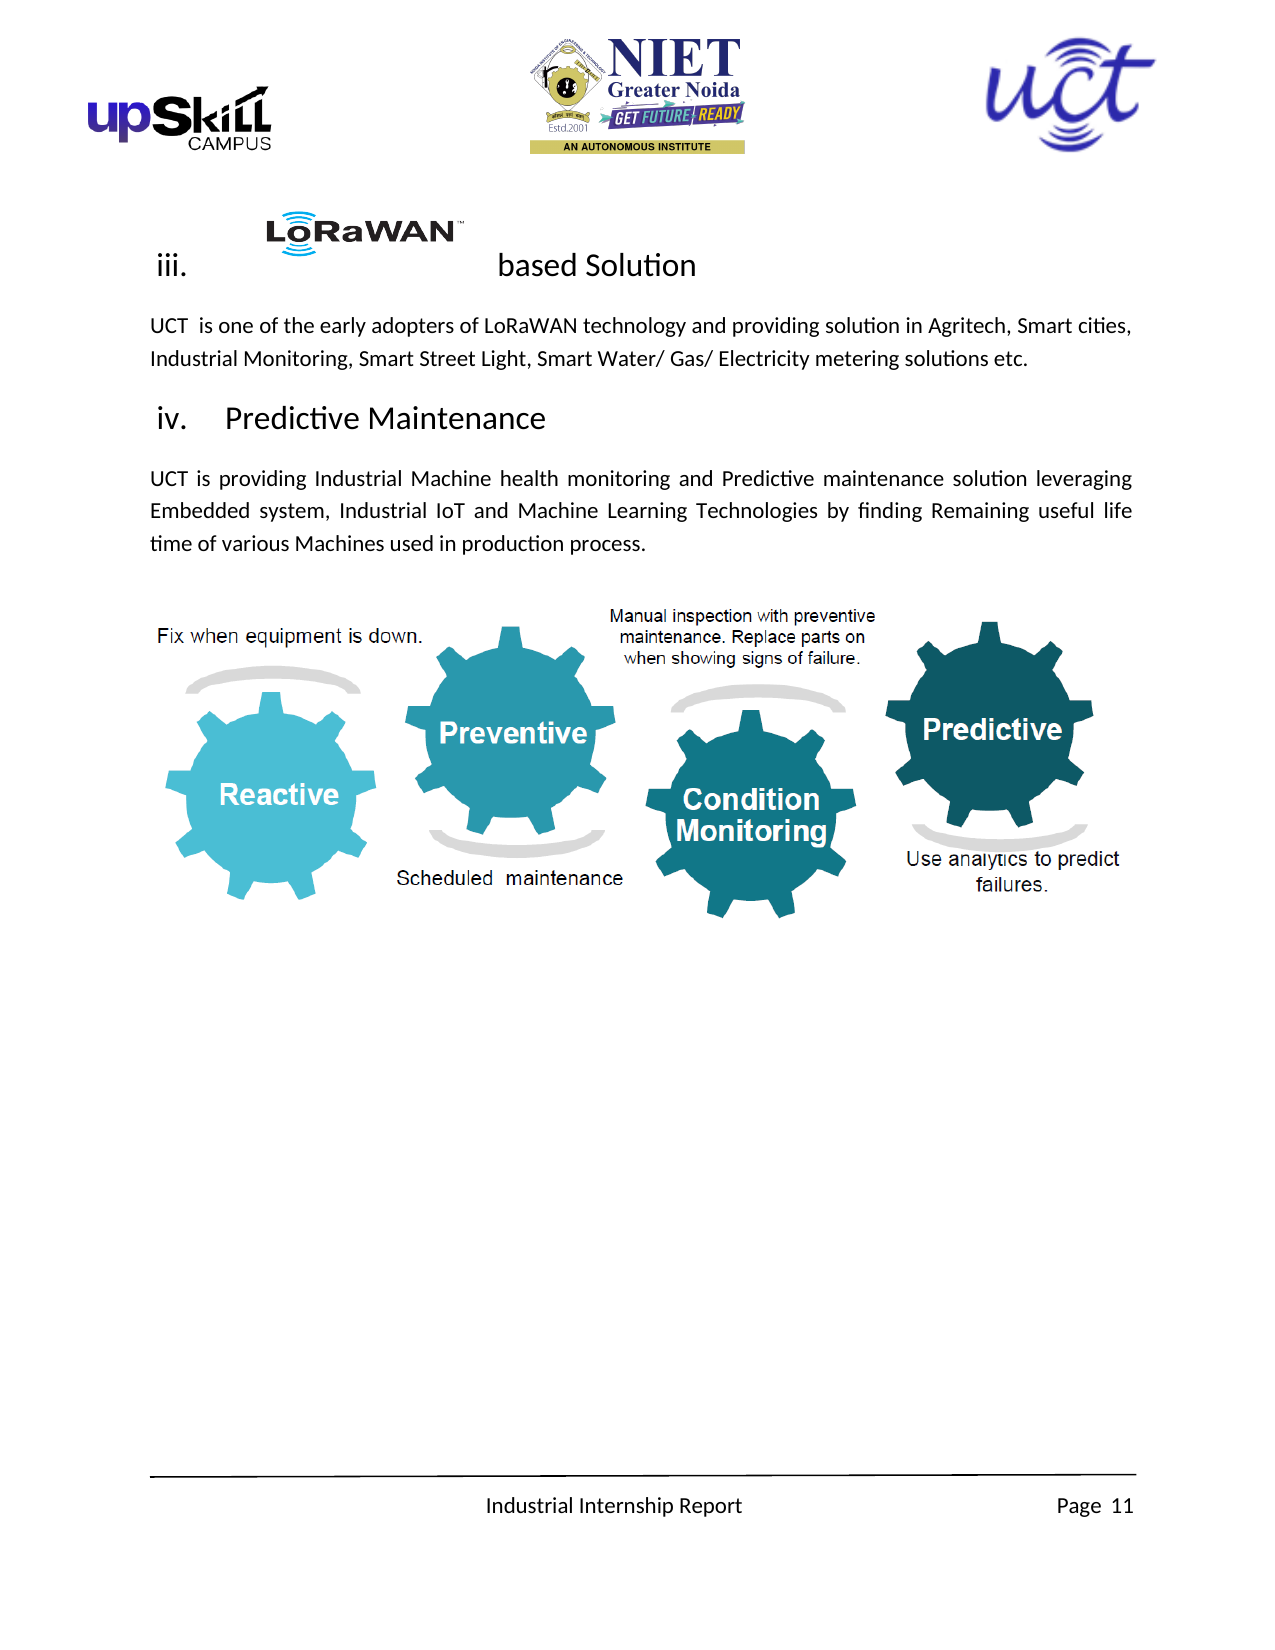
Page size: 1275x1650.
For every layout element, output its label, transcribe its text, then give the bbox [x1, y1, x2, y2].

picture [530, 39, 746, 154]
picture [56, 73, 303, 154]
list Predictive Maintenance [187, 397, 1134, 437]
picture [225, 181, 492, 277]
picture [983, 28, 1162, 154]
text UCT is one of the early adopters of LoRaWAN technology and providing solution in Agritech, Smart cities, Industrial Monitoring, Smart Street Light, Smart Water/ Gas/ Electricity metering solutions etc. [150, 311, 1134, 372]
picture [150, 581, 1135, 929]
text UCT is providing Industrial Machine health monitoring and Predictive maintenance solution leveraging Embedded system, Industrial IoT and Machine Learning Technologies by finding Remaining useful life time of various Machines used in production process. [150, 464, 1134, 557]
